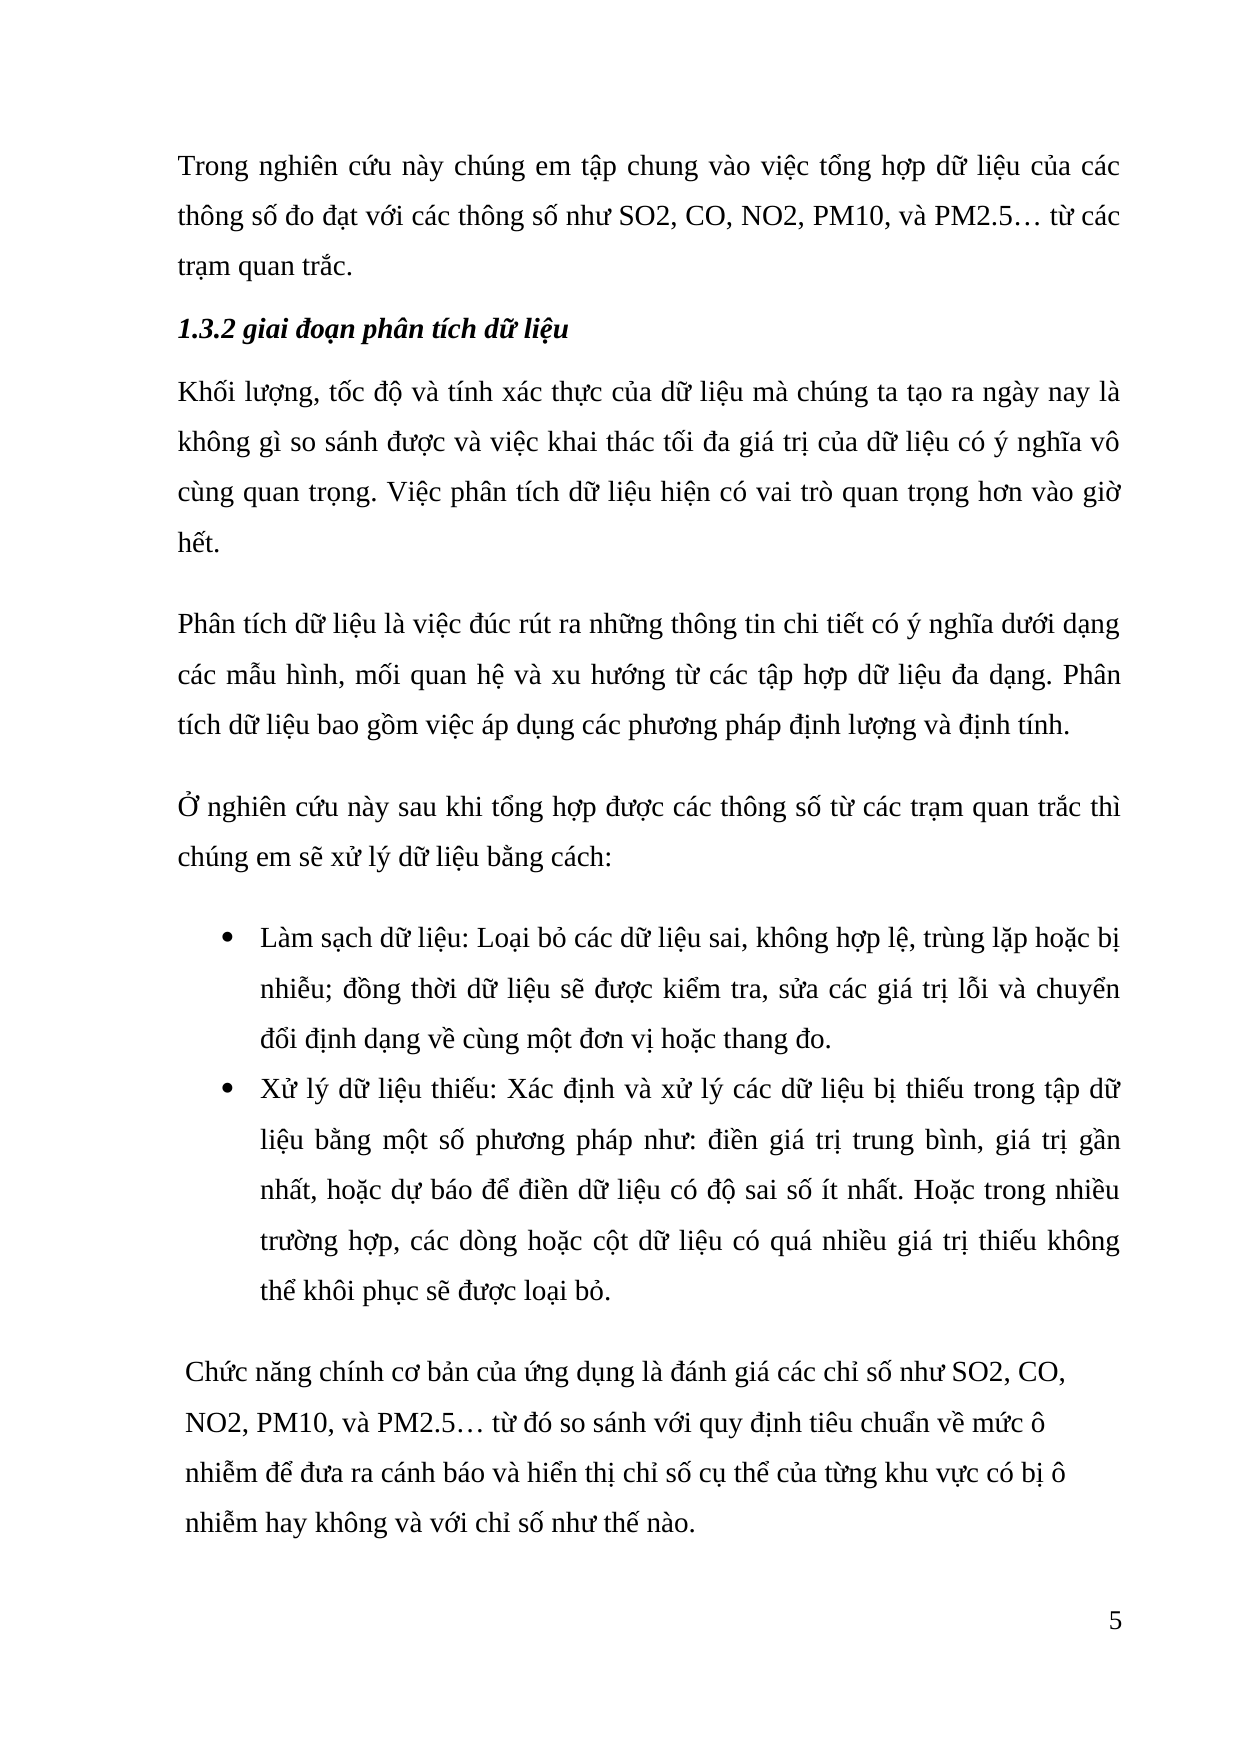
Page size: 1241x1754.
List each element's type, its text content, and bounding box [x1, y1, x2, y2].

text Phân tích dữ liệu là việc đúc rút ra những thông tin chi tiết có ý nghĩa dưới dạng các mẫu hình, mối quan hệ và xu hướng từ các tập hợp dữ liệu đa dạng. Phân tích dữ liệu bao gồm việc áp dụng các phương pháp định lượng và định tính. [177, 606, 1122, 741]
subtitle 1.3.2 giai đoạn phân tích dữ liệu [177, 311, 1122, 345]
text Trong nghiên cứu này chúng em tập chung vào việc tổng hợp dữ liệu của các thông số đo đạt với các thông số như SO2, CO, NO2, PM10, và PM2.5… từ các trạm quan trắc. [177, 148, 1122, 282]
text Chức năng chính cơ bản của ứng dụng là đánh giá các chỉ số như SO2, CO, NO2, PM10, và PM2.5… từ đó so sánh với quy định tiêu chuẩn về mức ô nhiễm để đưa ra cánh báo và hiển thị chỉ số cụ thể của từng khu vực có bị ô nhiễm hay không và với chỉ số như thế nào. [185, 1354, 1122, 1539]
text Khối lượng, tốc độ và tính xác thực của dữ liệu mà chúng ta tạo ra ngày nay là không gì so sánh được và việc khai thác tối đa giá trị của dữ liệu có ý nghĩa vô cùng quan trọng. Việc phân tích dữ liệu hiện có vai trò quan trọng hơn vào giờ hết. [177, 374, 1122, 558]
list Làm sạch dữ liệu: Loại bỏ các dữ liệu sai, không hợp lệ, trùng lặp hoặc bị nhiễu; đồng thời dữ liệu sẽ được kiểm tra, sửa các giá trị lỗi và chuyển đổi định dạng về cùng một đơn vị hoặc thang đo. [222, 921, 1122, 1055]
text Ở nghiên cứu này sau khi tổng hợp được các thông số từ các trạm quan trắc thì chúng em sẽ xử lý dữ liệu bằng cách: [177, 789, 1122, 872]
list Xử lý dữ liệu thiếu: Xác định và xử lý các dữ liệu bị thiếu trong tập dữ liệu bằng một số phương pháp như: điền giá trị trung bình, giá trị gần nhất, hoặc dự báo để điền dữ liệu có độ sai số ít nhất. Hoặc trong nhiều trường hợp, các dòng hoặc cột dữ liệu có quá nhiều giá trị thiếu không thể khôi phục sẽ được loại bỏ. [222, 1072, 1122, 1306]
